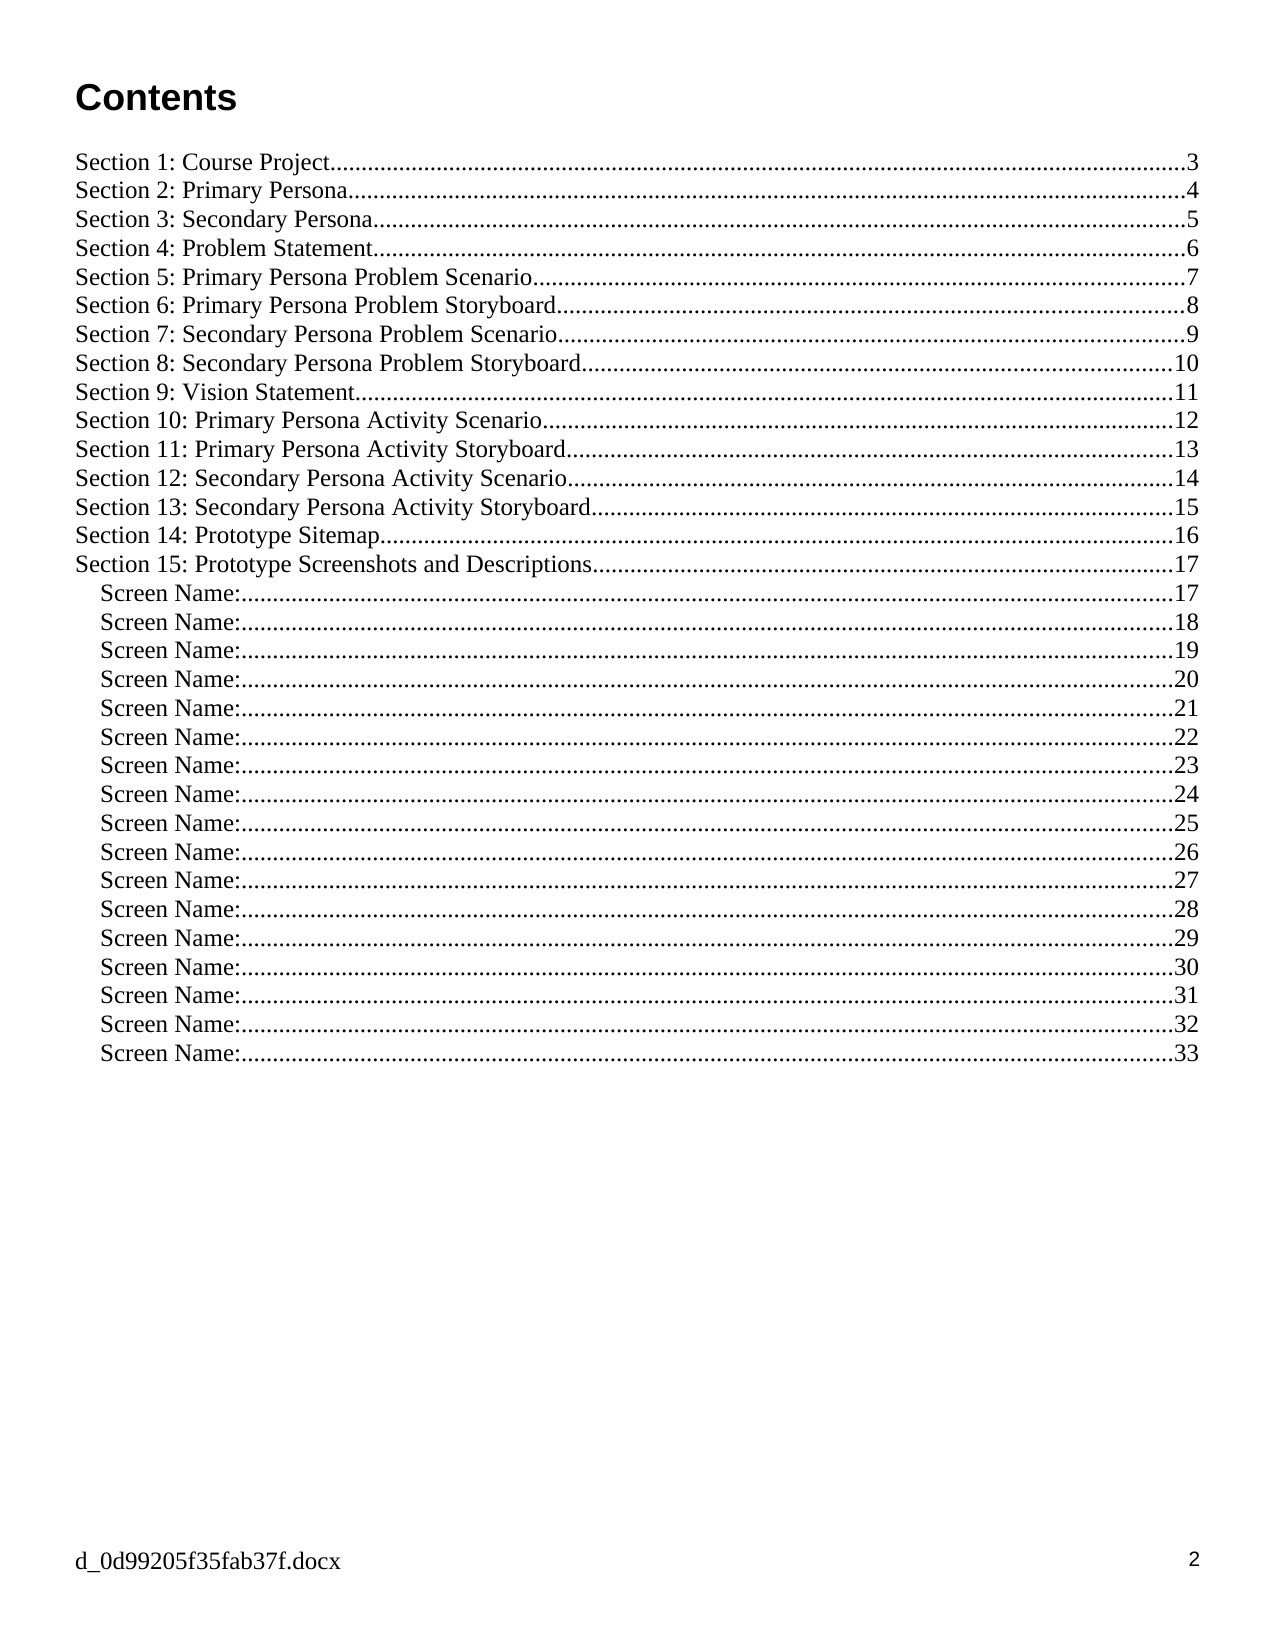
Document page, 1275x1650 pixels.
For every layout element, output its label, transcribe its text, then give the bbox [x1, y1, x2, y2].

text Section 12: Secondary Persona Activity Scenario 14 [75, 463, 1200, 492]
text Section 14: Prototype Sitemap 16 [75, 521, 1200, 549]
text Screen Name: 17 [100, 578, 1200, 607]
text Section 5: Primary Persona Problem Scenario 7 [75, 262, 1200, 291]
text Section 8: Secondary Persona Problem Storyboard 10 [75, 348, 1200, 377]
text Screen Name: 25 [100, 808, 1200, 837]
text Screen Name: 22 [100, 722, 1200, 751]
text Screen Name: 30 [100, 952, 1200, 981]
text Section 7: Secondary Persona Problem Scenario 9 [75, 319, 1200, 348]
text Screen Name: 23 [100, 751, 1200, 779]
text Section 1: Course Project 3 [75, 147, 1200, 176]
text Section 6: Primary Persona Problem Storyboard 8 [75, 291, 1200, 319]
text Screen Name: 31 [100, 981, 1200, 1009]
text Contents [75, 75, 1200, 118]
text Screen Name: 26 [100, 837, 1200, 866]
text Section 11: Primary Persona Activity Storyboard 13 [75, 434, 1200, 463]
text Screen Name: 28 [100, 894, 1200, 923]
text Section 13: Secondary Persona Activity Storyboard 15 [75, 492, 1200, 521]
text Section 15: Prototype Screenshots and Descriptions 17 [75, 549, 1200, 578]
text Section 2: Primary Persona 4 [75, 176, 1200, 204]
text Screen Name: 24 [100, 779, 1200, 808]
text Section 9: Vision Statement 11 [75, 377, 1200, 406]
text Section 3: Secondary Persona 5 [75, 204, 1200, 233]
text Screen Name: 20 [100, 664, 1200, 693]
text Screen Name: 18 [100, 607, 1200, 636]
text Screen Name: 27 [100, 866, 1200, 894]
text Section 4: Problem Statement 6 [75, 233, 1200, 262]
text Section 10: Primary Persona Activity Scenario 12 [75, 406, 1200, 434]
text Screen Name: 29 [100, 923, 1200, 952]
text Screen Name: 32 [100, 1009, 1200, 1038]
text Screen Name: 33 [100, 1038, 1200, 1067]
text Screen Name: 21 [100, 693, 1200, 722]
text Screen Name: 19 [100, 636, 1200, 664]
